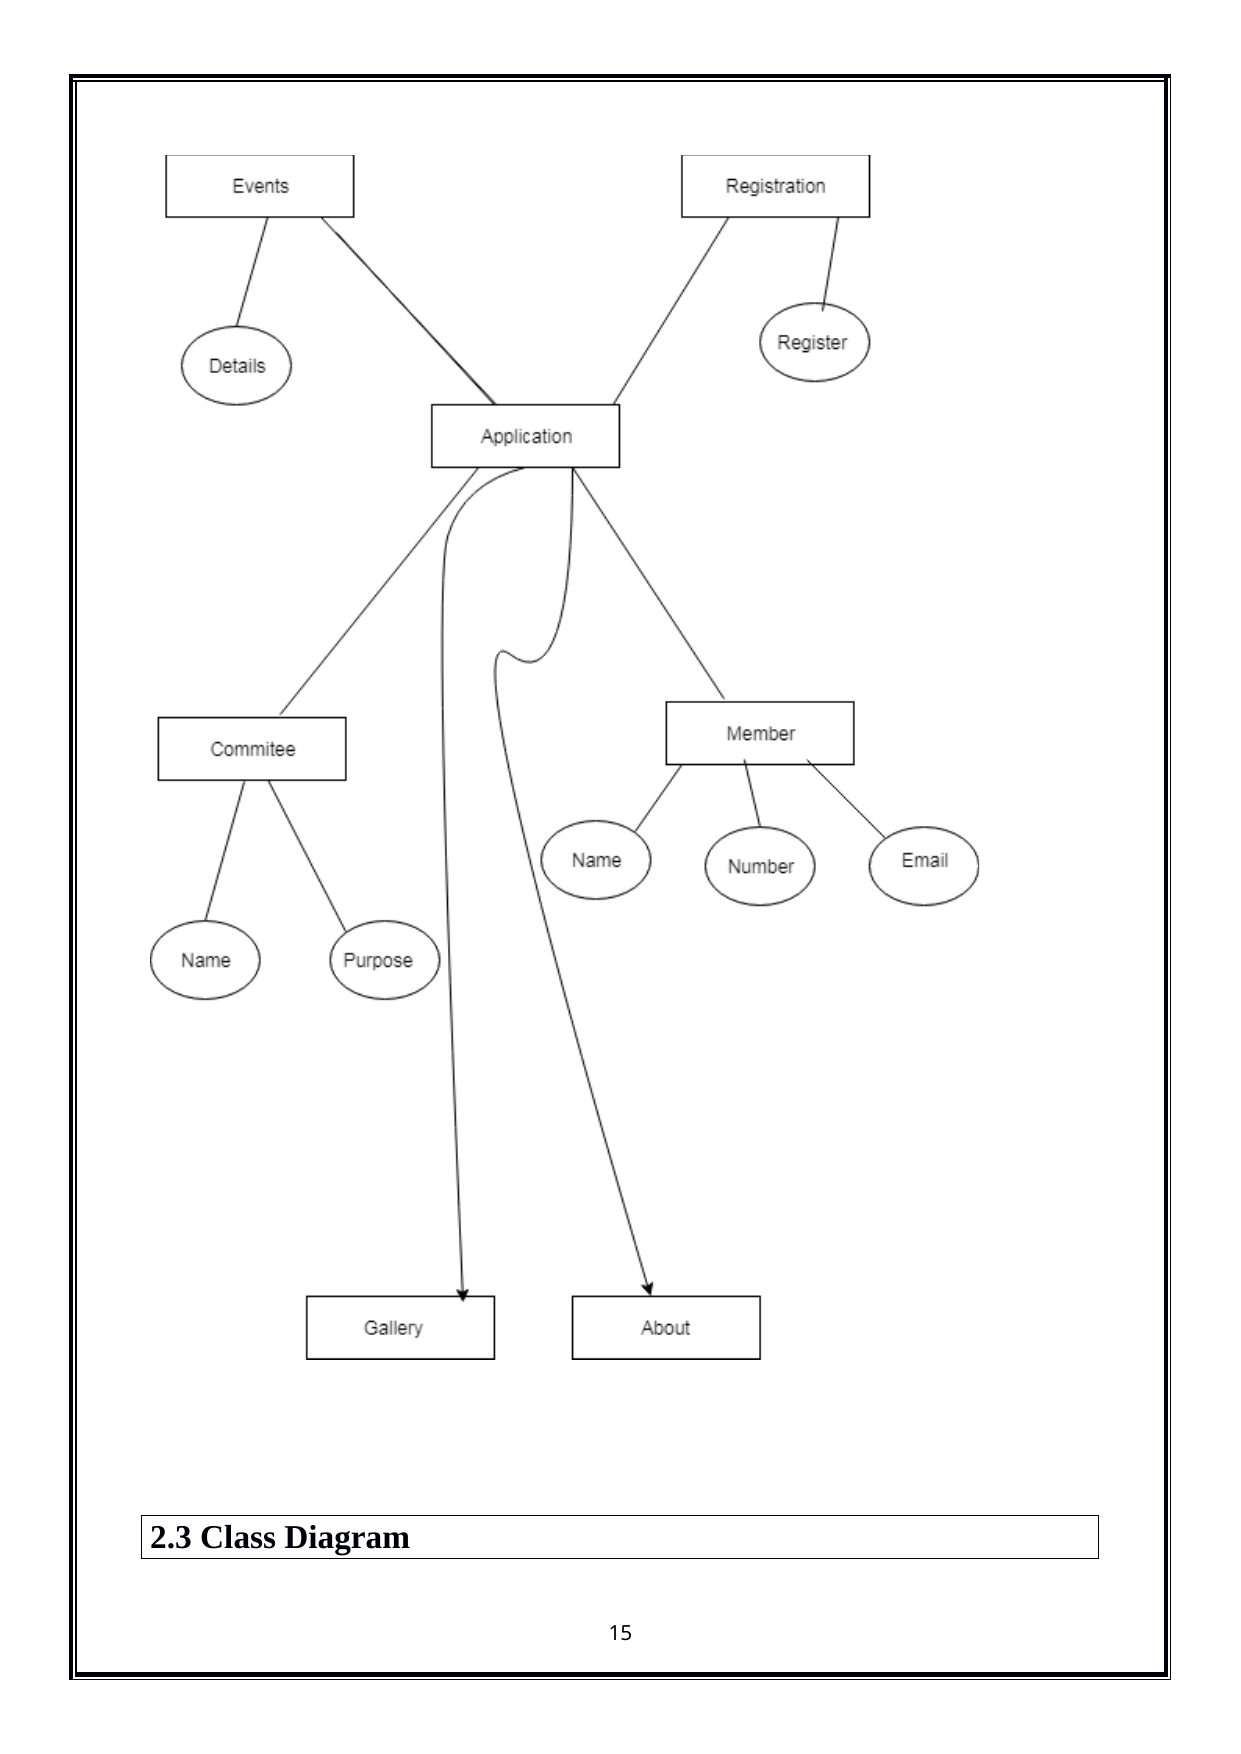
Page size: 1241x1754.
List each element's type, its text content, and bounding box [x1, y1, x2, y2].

text 2.3 Class Diagram [142, 1516, 1098, 1558]
picture [150, 155, 980, 1360]
